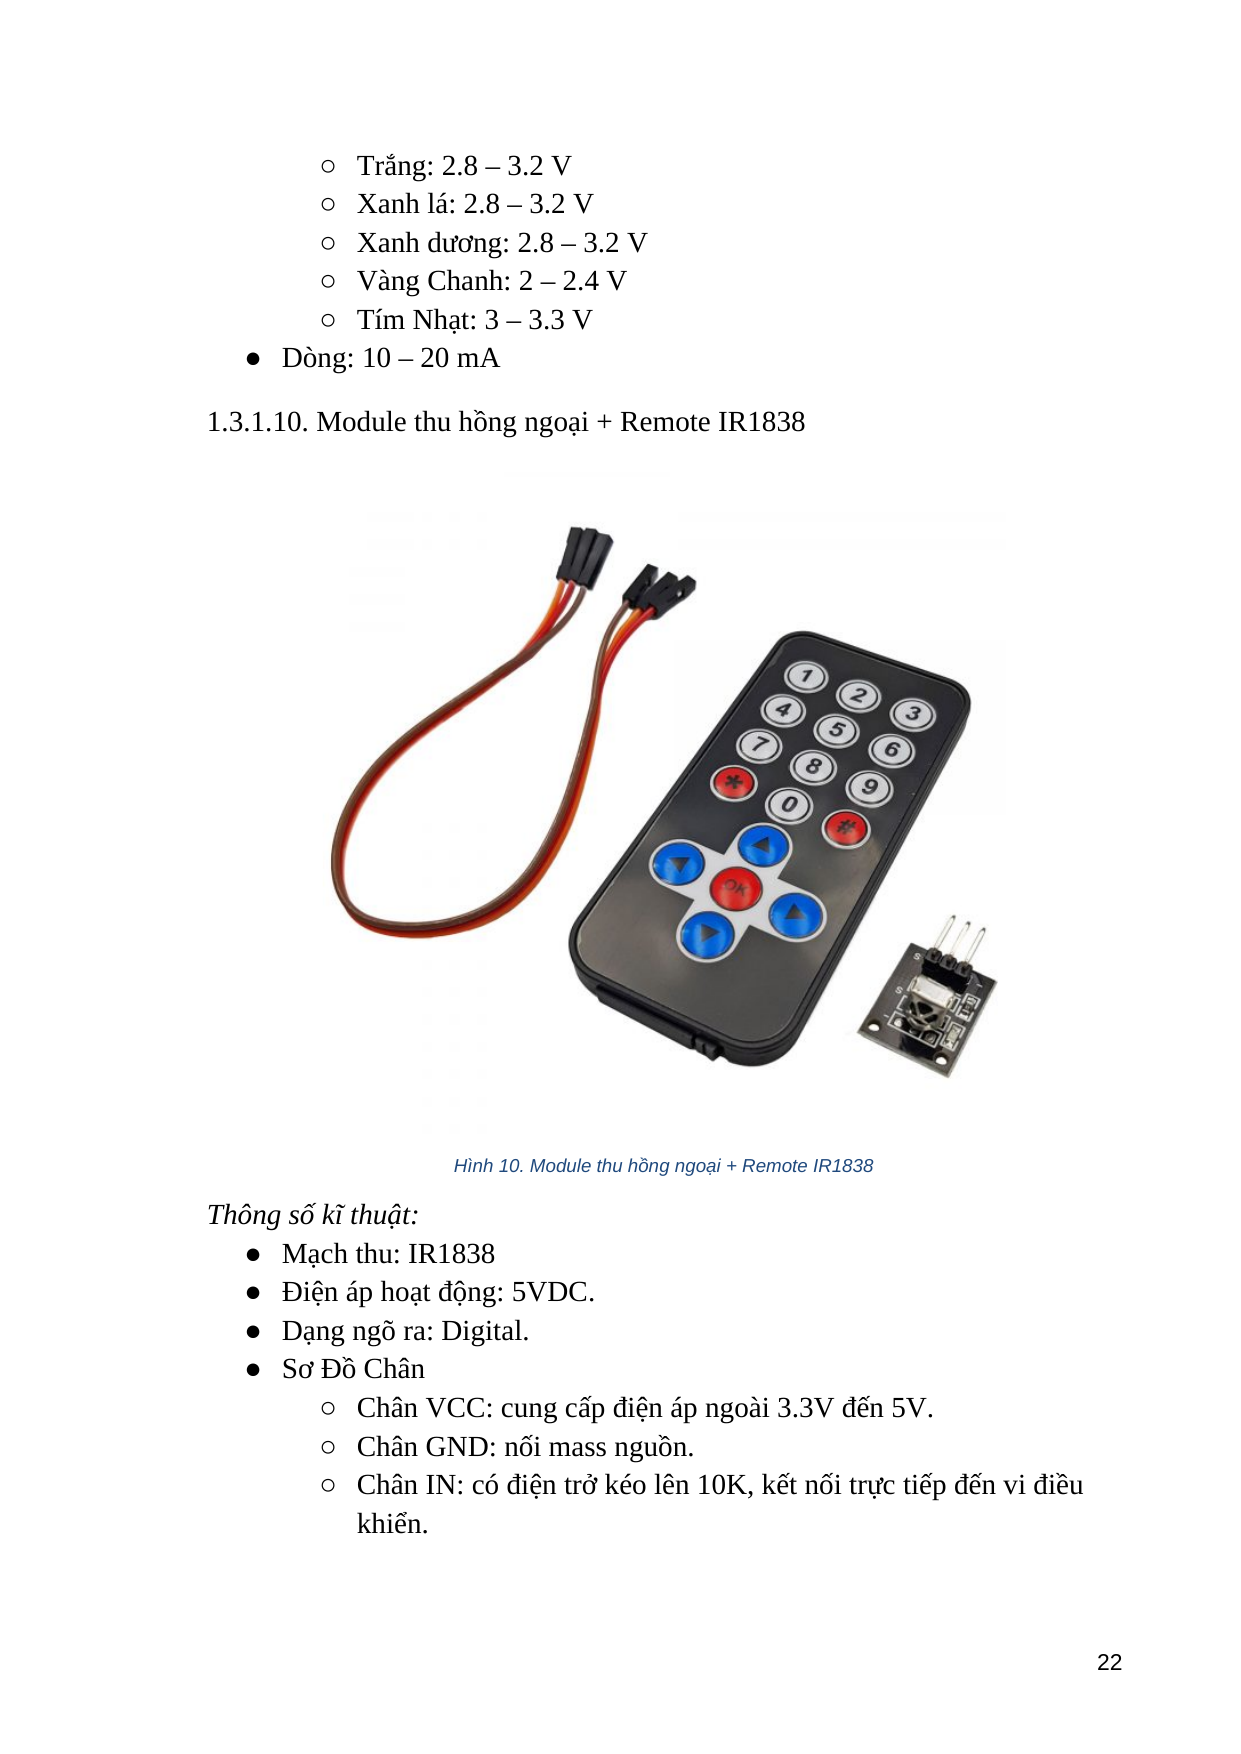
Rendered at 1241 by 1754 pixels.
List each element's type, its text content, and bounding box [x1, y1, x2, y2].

list Sơ Đồ Chân [244, 1352, 1122, 1385]
text Thông số kĩ thuật: [207, 1197, 1122, 1231]
list Mạch thu: IR1838 [244, 1236, 1122, 1269]
list Dạng ngõ ra: Digital. [244, 1313, 1122, 1347]
picture [322, 467, 1007, 1152]
list Trắng: 2.8 – 3.2 V [319, 148, 1122, 181]
subtitle 1.3.1.10. Module thu hồng ngoại + Remote IR1838 [207, 404, 1122, 437]
list Dòng: 10 – 20 mA [244, 340, 1122, 374]
list Xanh lá: 2.8 – 3.2 V [319, 186, 1122, 220]
text Hình 10. Module thu hồng ngoại + Remote IR1838 [207, 1155, 1122, 1177]
list Chân IN: có điện trở kéo lên 10K, kết nối trực tiếp đến vi điều khiển. [319, 1467, 1122, 1539]
list Xanh dương: 2.8 – 3.2 V [319, 225, 1122, 258]
list Vàng Chanh: 2 – 2.4 V [319, 263, 1122, 297]
list Chân GND: nối mass nguồn. [319, 1429, 1122, 1462]
list Tím Nhạt: 3 – 3.3 V [319, 302, 1122, 335]
list Chân VCC: cung cấp điện áp ngoài 3.3V đến 5V. [319, 1390, 1122, 1424]
list Điện áp hoạt động: 5VDC. [244, 1274, 1122, 1308]
